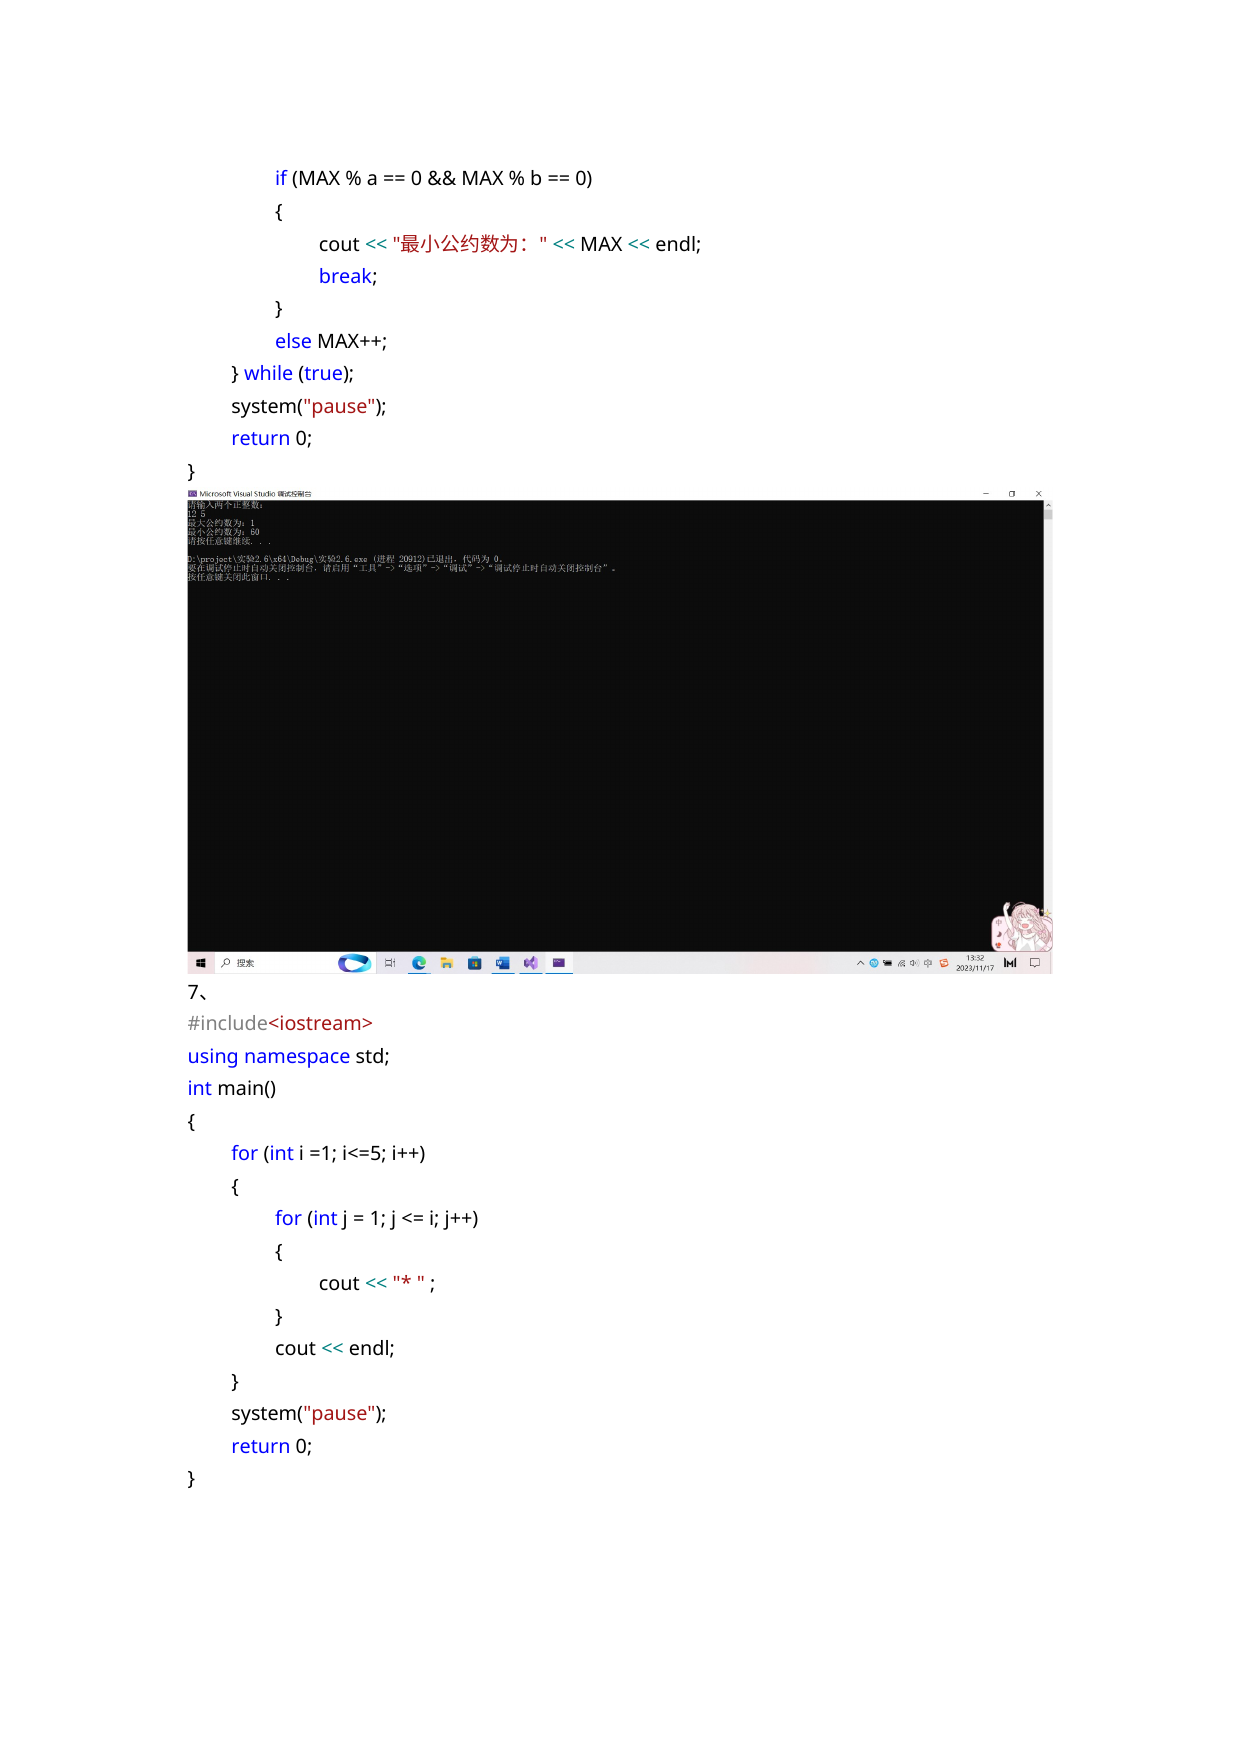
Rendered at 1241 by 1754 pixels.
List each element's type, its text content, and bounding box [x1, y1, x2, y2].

text else MAX++; [187, 324, 1053, 357]
text #include<iostream> [187, 1007, 1053, 1039]
text system("pause"); [187, 1397, 1053, 1429]
text using namespace std; [187, 1039, 1053, 1072]
text cout << "最小公约数为：" << MAX << endl; [187, 227, 1053, 259]
text 7、 [187, 974, 1053, 1007]
text for (int j = 1; j <= i; j++) [187, 1202, 1053, 1234]
text return 0; [187, 1429, 1053, 1462]
text cout << endl; [187, 1332, 1053, 1364]
text } while (true); [187, 357, 1053, 389]
text break; [187, 259, 1053, 292]
text { [187, 1104, 1053, 1137]
text } [187, 1364, 1053, 1397]
text for (int i =1; i<=5; i++) [187, 1137, 1053, 1169]
text } [187, 1462, 1053, 1494]
text int main() [187, 1072, 1053, 1104]
text { [187, 1169, 1053, 1202]
text { [187, 1234, 1053, 1267]
text system("pause"); [187, 389, 1053, 422]
text } [187, 454, 1053, 487]
picture [187, 487, 1053, 974]
text return 0; [187, 422, 1053, 454]
text } [187, 292, 1053, 324]
text cout << "* " ; [187, 1267, 1053, 1299]
text } [187, 1299, 1053, 1332]
text { [187, 194, 1053, 227]
text if (MAX % a == 0 && MAX % b == 0) [187, 162, 1053, 194]
